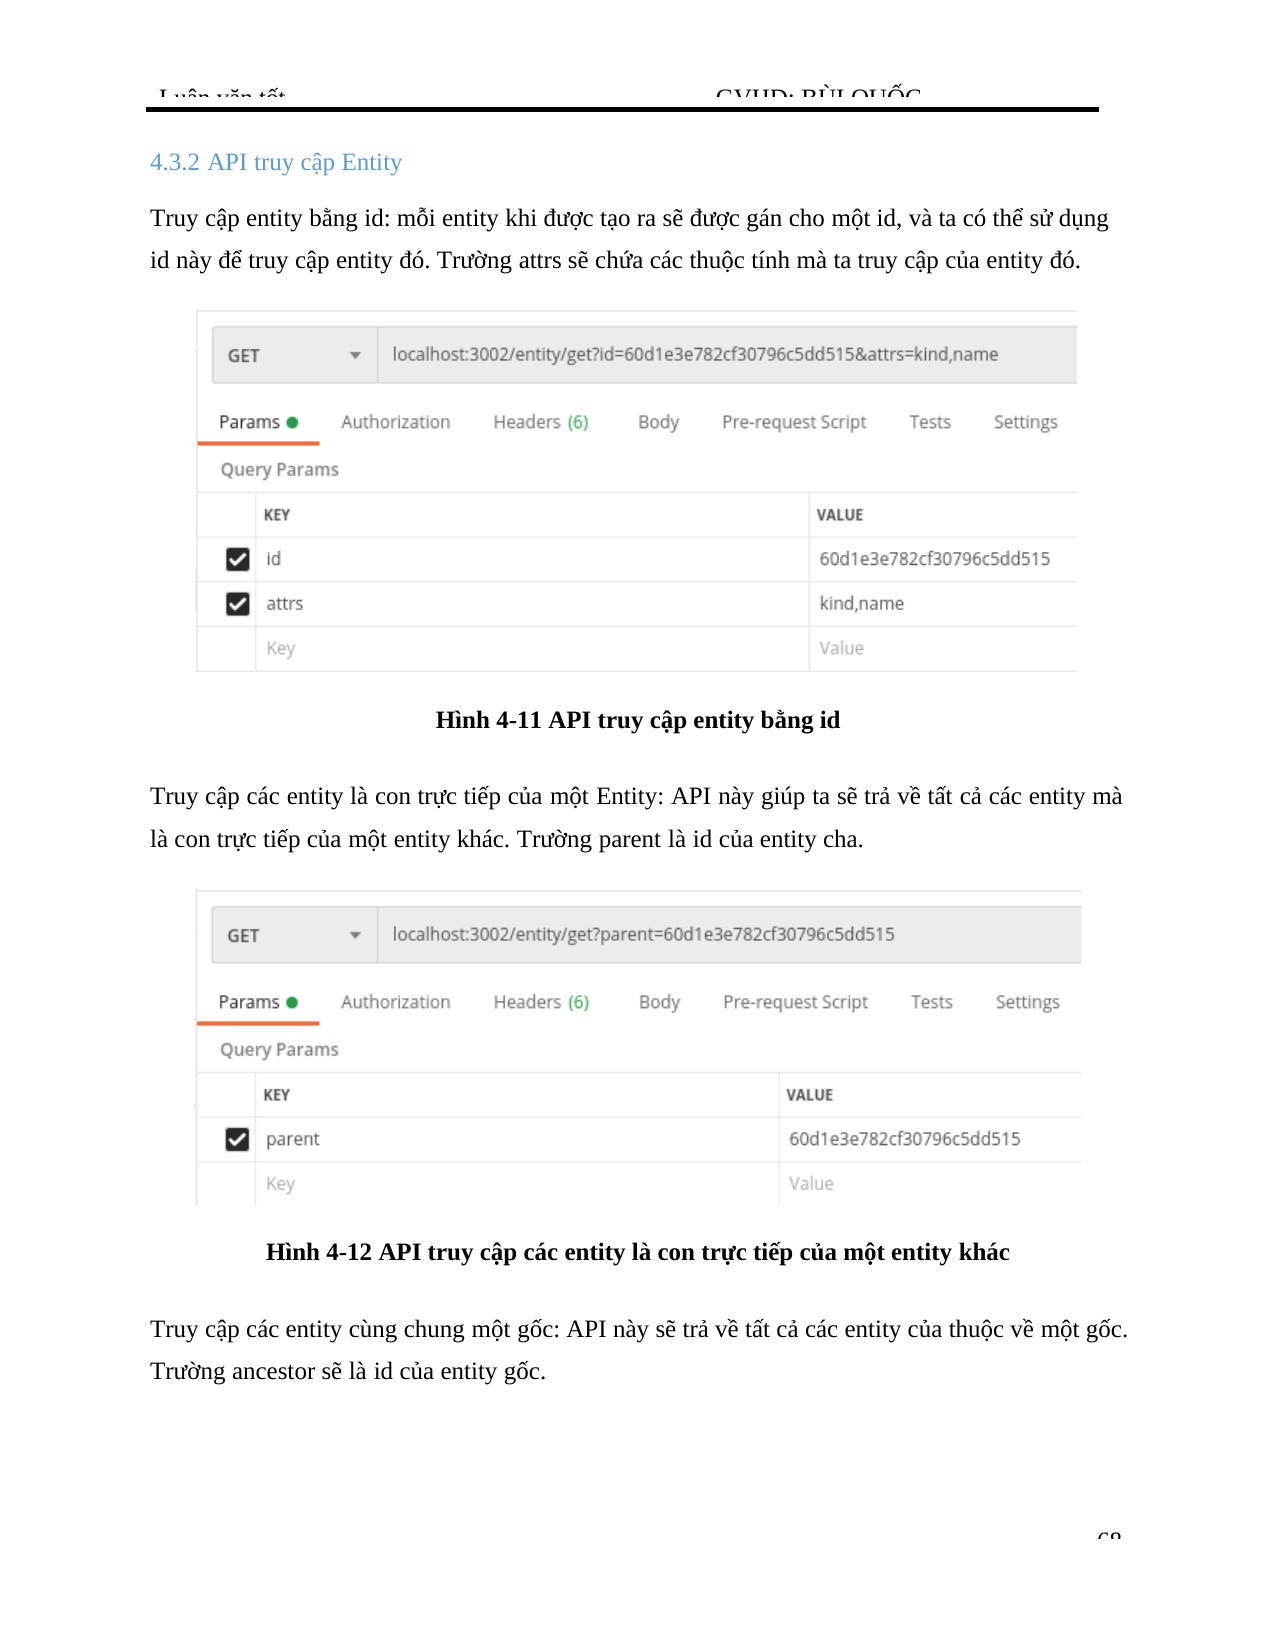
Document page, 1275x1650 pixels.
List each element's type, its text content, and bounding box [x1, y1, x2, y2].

subtitle Hình 4-11 API truy cập entity bằng id [178, 705, 1097, 733]
subtitle Hình 4-12 API truy cập các entity là con trực tiếp của một entity khác [149, 1237, 1126, 1266]
text Truy cập các entity cùng chung một gốc: API này sẽ trả về tất cả các entity của thuộc về một gốc. Trường ancestor sẽ là id của entity gốc. [150, 1314, 1173, 1385]
picture [193, 889, 1082, 1206]
picture [195, 309, 1077, 672]
text Truy cập entity bằng id: mỗi entity khi được tạo ra sẽ được gán cho một id, và ta có thể sử dụng id này để truy cập entity đó. Trường attrs sẽ chứa các thuộc tính mà ta truy cập của entity đó. [150, 203, 1126, 273]
list API truy cập Entity [150, 147, 1173, 176]
text Truy cập các entity là con trực tiếp của một Entity: API này giúp ta sẽ trả về tất cả các entity mà là con trực tiếp của một entity khác. Trường parent là id của entity cha. [150, 781, 1126, 853]
